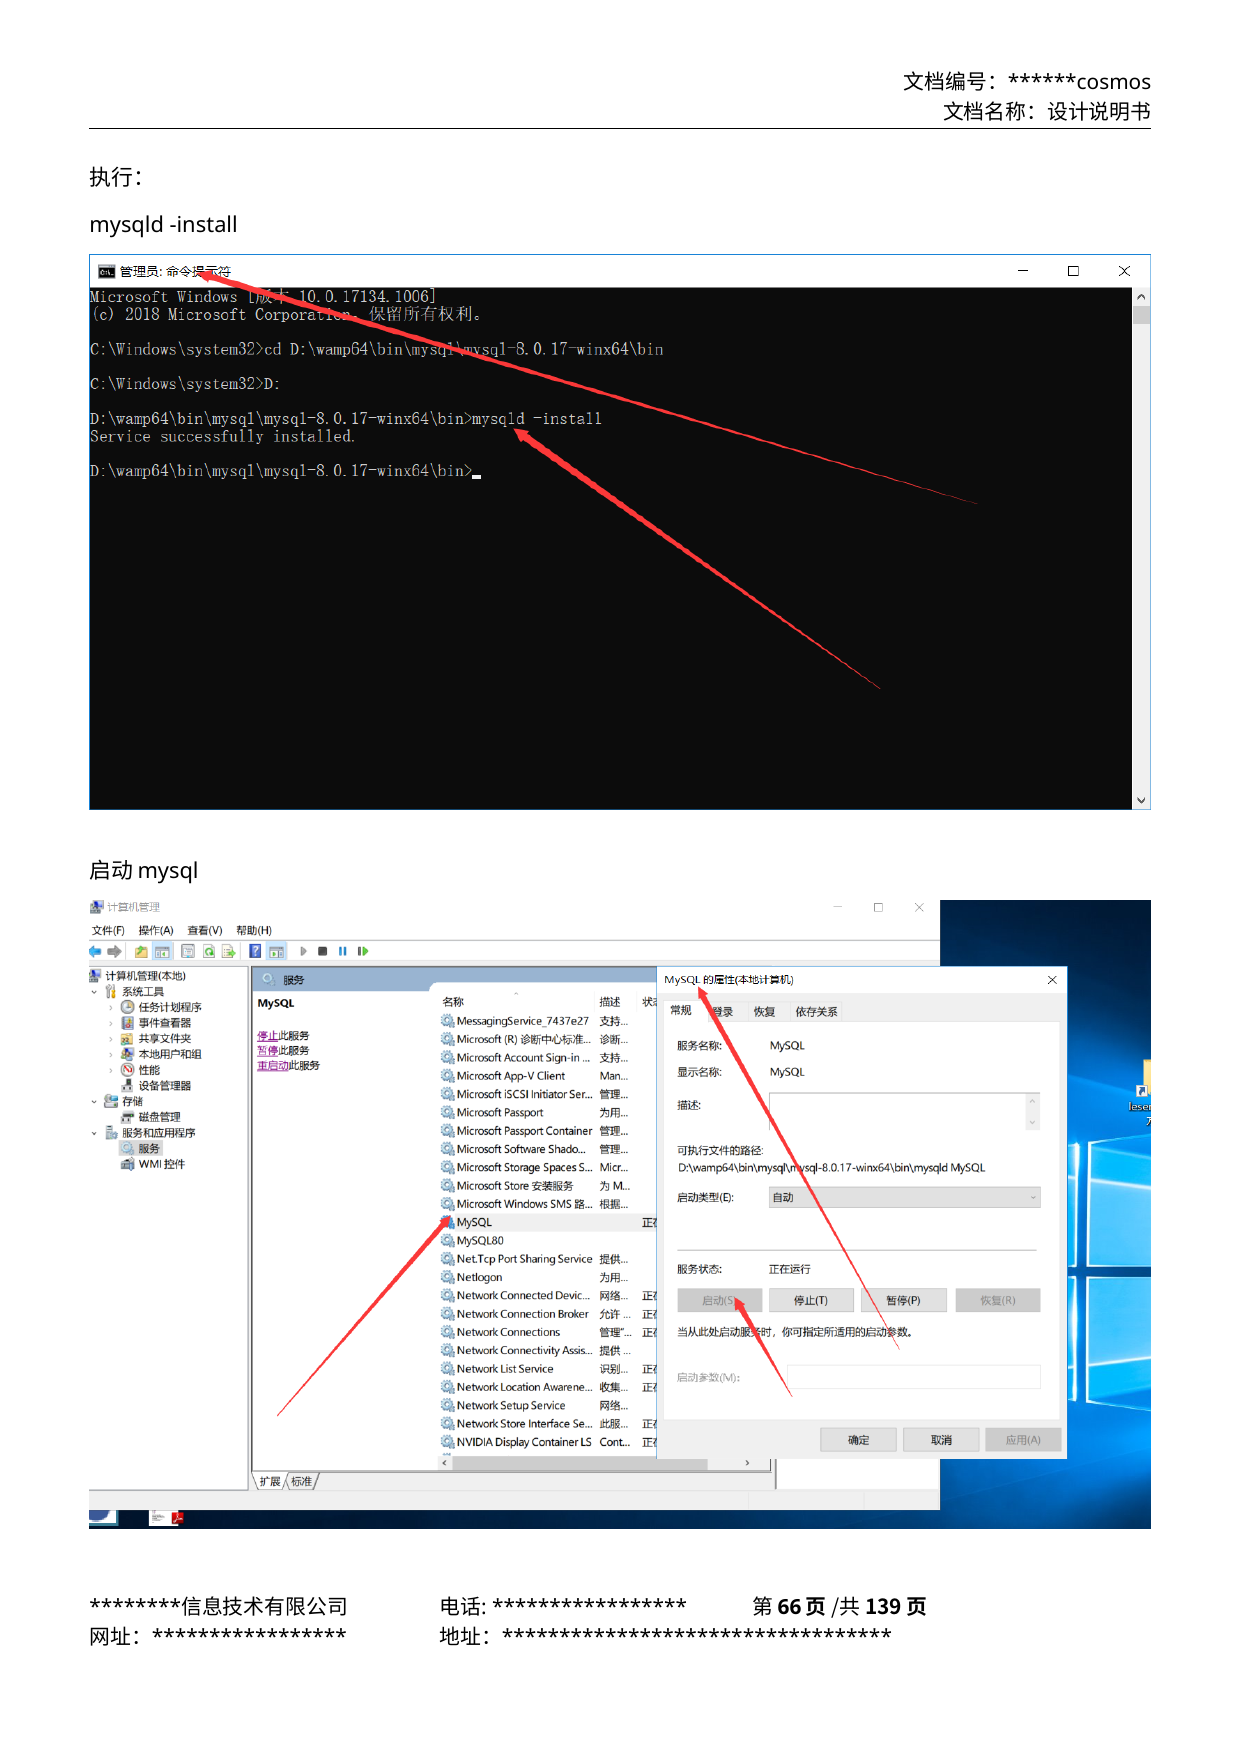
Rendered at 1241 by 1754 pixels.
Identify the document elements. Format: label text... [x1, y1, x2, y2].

text mysqld -install [89, 207, 1151, 240]
text 启动mysql [89, 852, 1151, 885]
text 执行： [89, 159, 1151, 192]
picture [89, 254, 1151, 810]
picture [89, 900, 1151, 1529]
